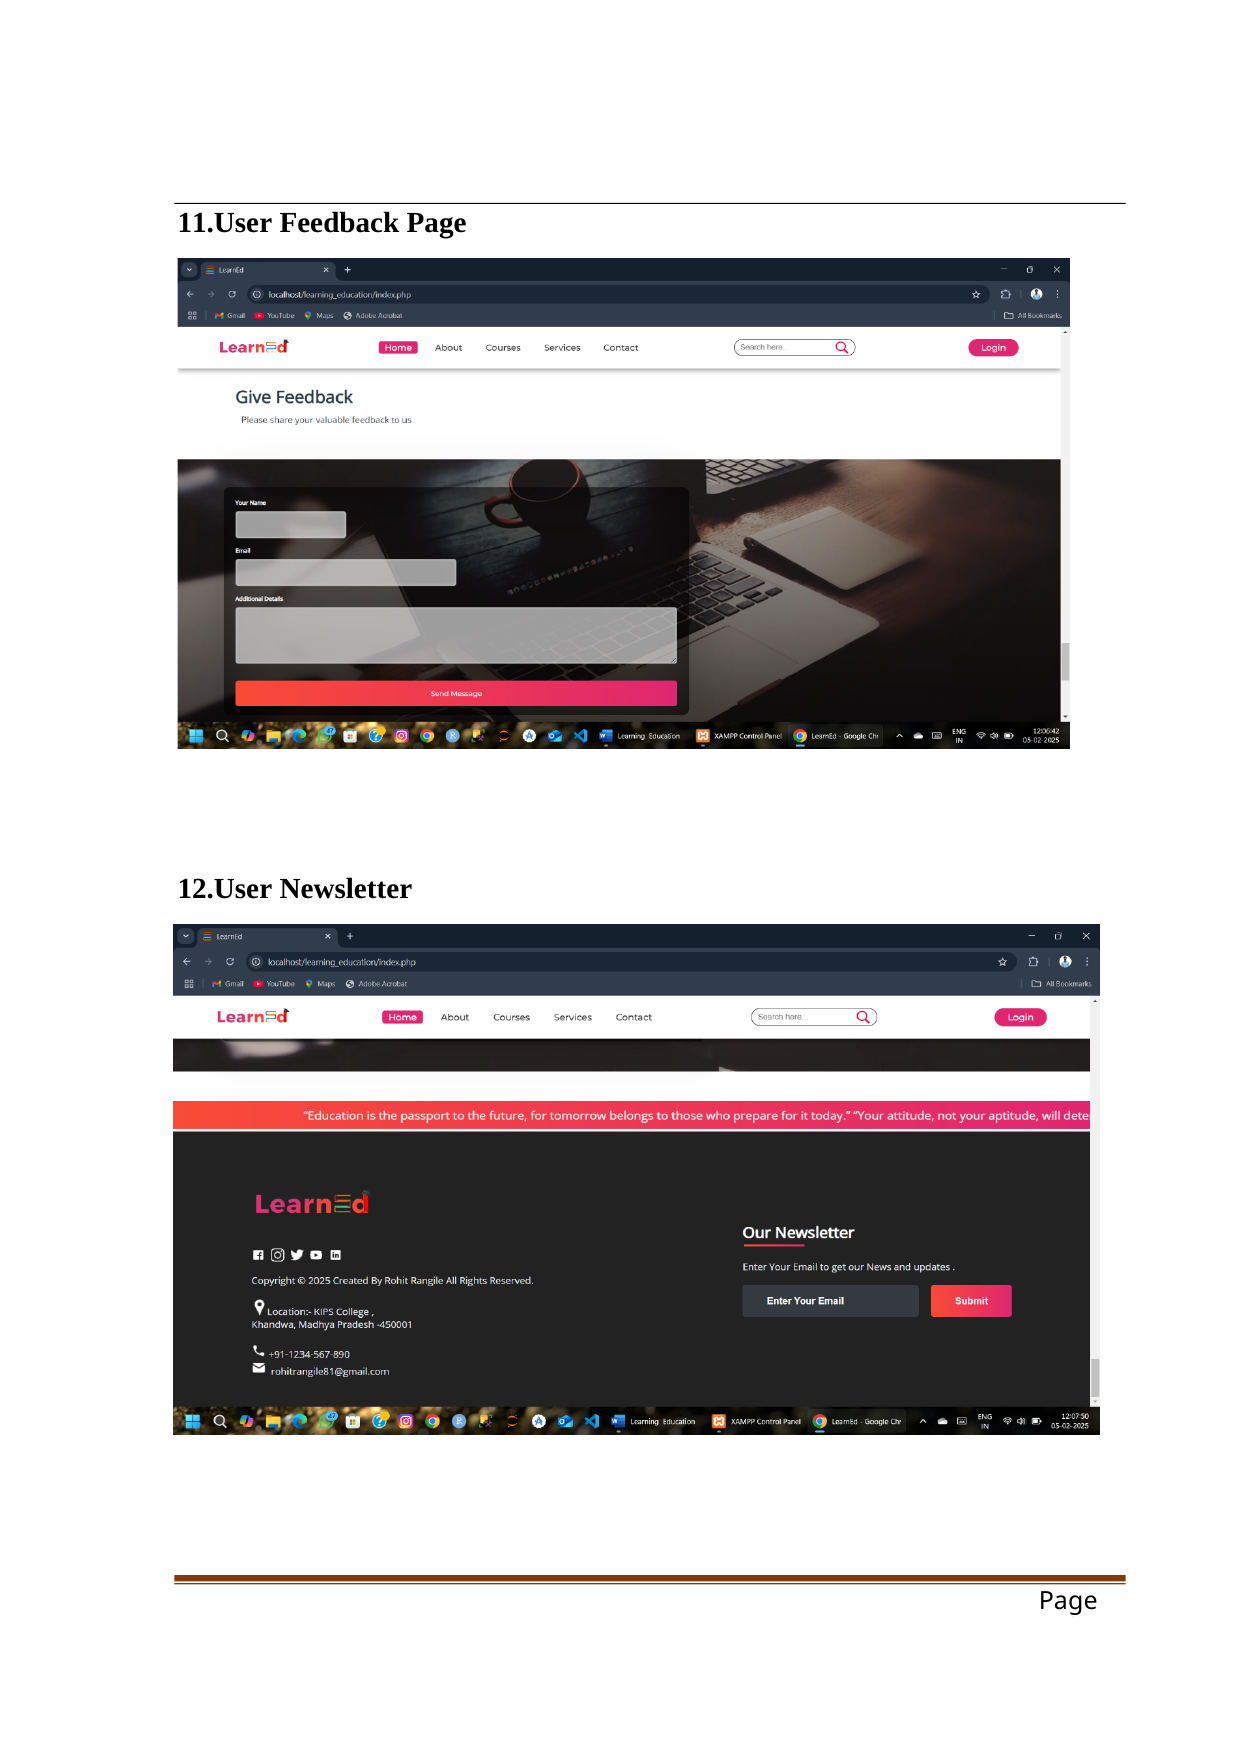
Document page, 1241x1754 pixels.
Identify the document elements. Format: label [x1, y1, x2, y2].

picture [173, 924, 1100, 1435]
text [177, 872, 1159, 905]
picture [177, 258, 1070, 749]
